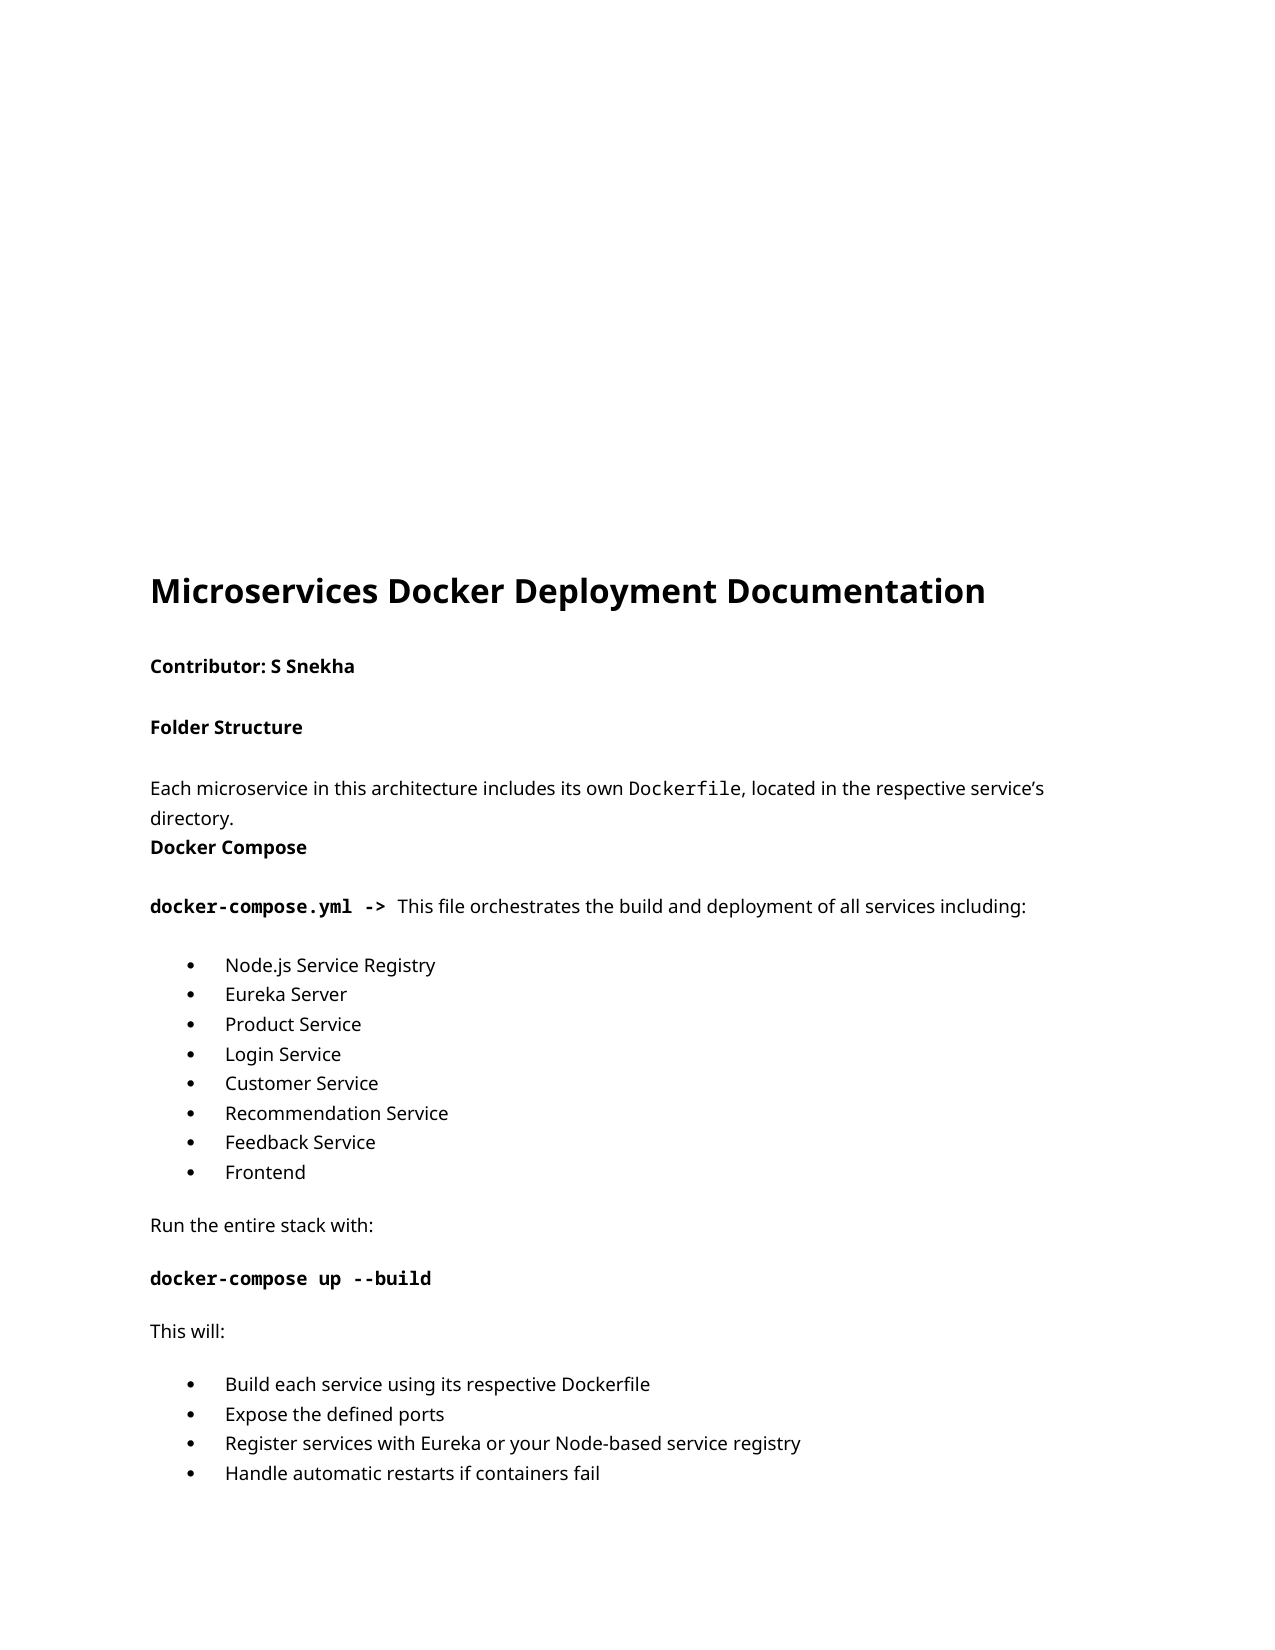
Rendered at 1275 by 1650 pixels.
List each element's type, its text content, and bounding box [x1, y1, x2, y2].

list Eureka Server [187, 982, 1125, 1007]
subtitle docker-compose.yml -> This file orchestrates the build and deployment of all services including: [150, 893, 1125, 919]
list Node.js Service Registry [187, 952, 1125, 978]
text Run the entire stack with: [150, 1212, 1125, 1238]
list Product Service [187, 1011, 1125, 1037]
subtitle Folder Structure [150, 714, 1125, 740]
subtitle Contributor: S Snekha [150, 654, 1125, 679]
list Feedback Service [187, 1129, 1125, 1155]
list Handle automatic restarts if containers fail [187, 1460, 1125, 1486]
list Frontend [187, 1159, 1125, 1185]
list Login Service [187, 1041, 1125, 1066]
text docker-compose up --build [150, 1265, 1125, 1291]
list Expose the defined ports [187, 1401, 1125, 1426]
list Register services with Eureka or your Node-based service registry [187, 1430, 1125, 1456]
list Build each service using its respective Dockerfile [187, 1371, 1125, 1397]
text Each microservice in this architecture includes its own Dockerfile, located in the respective service’s directory. Docker Compose [150, 775, 1125, 860]
text This will: [150, 1318, 1125, 1344]
list Recommendation Service [187, 1100, 1125, 1126]
list Customer Service [187, 1070, 1125, 1096]
subtitle Microservices Docker Deployment Documentation [150, 568, 1125, 613]
